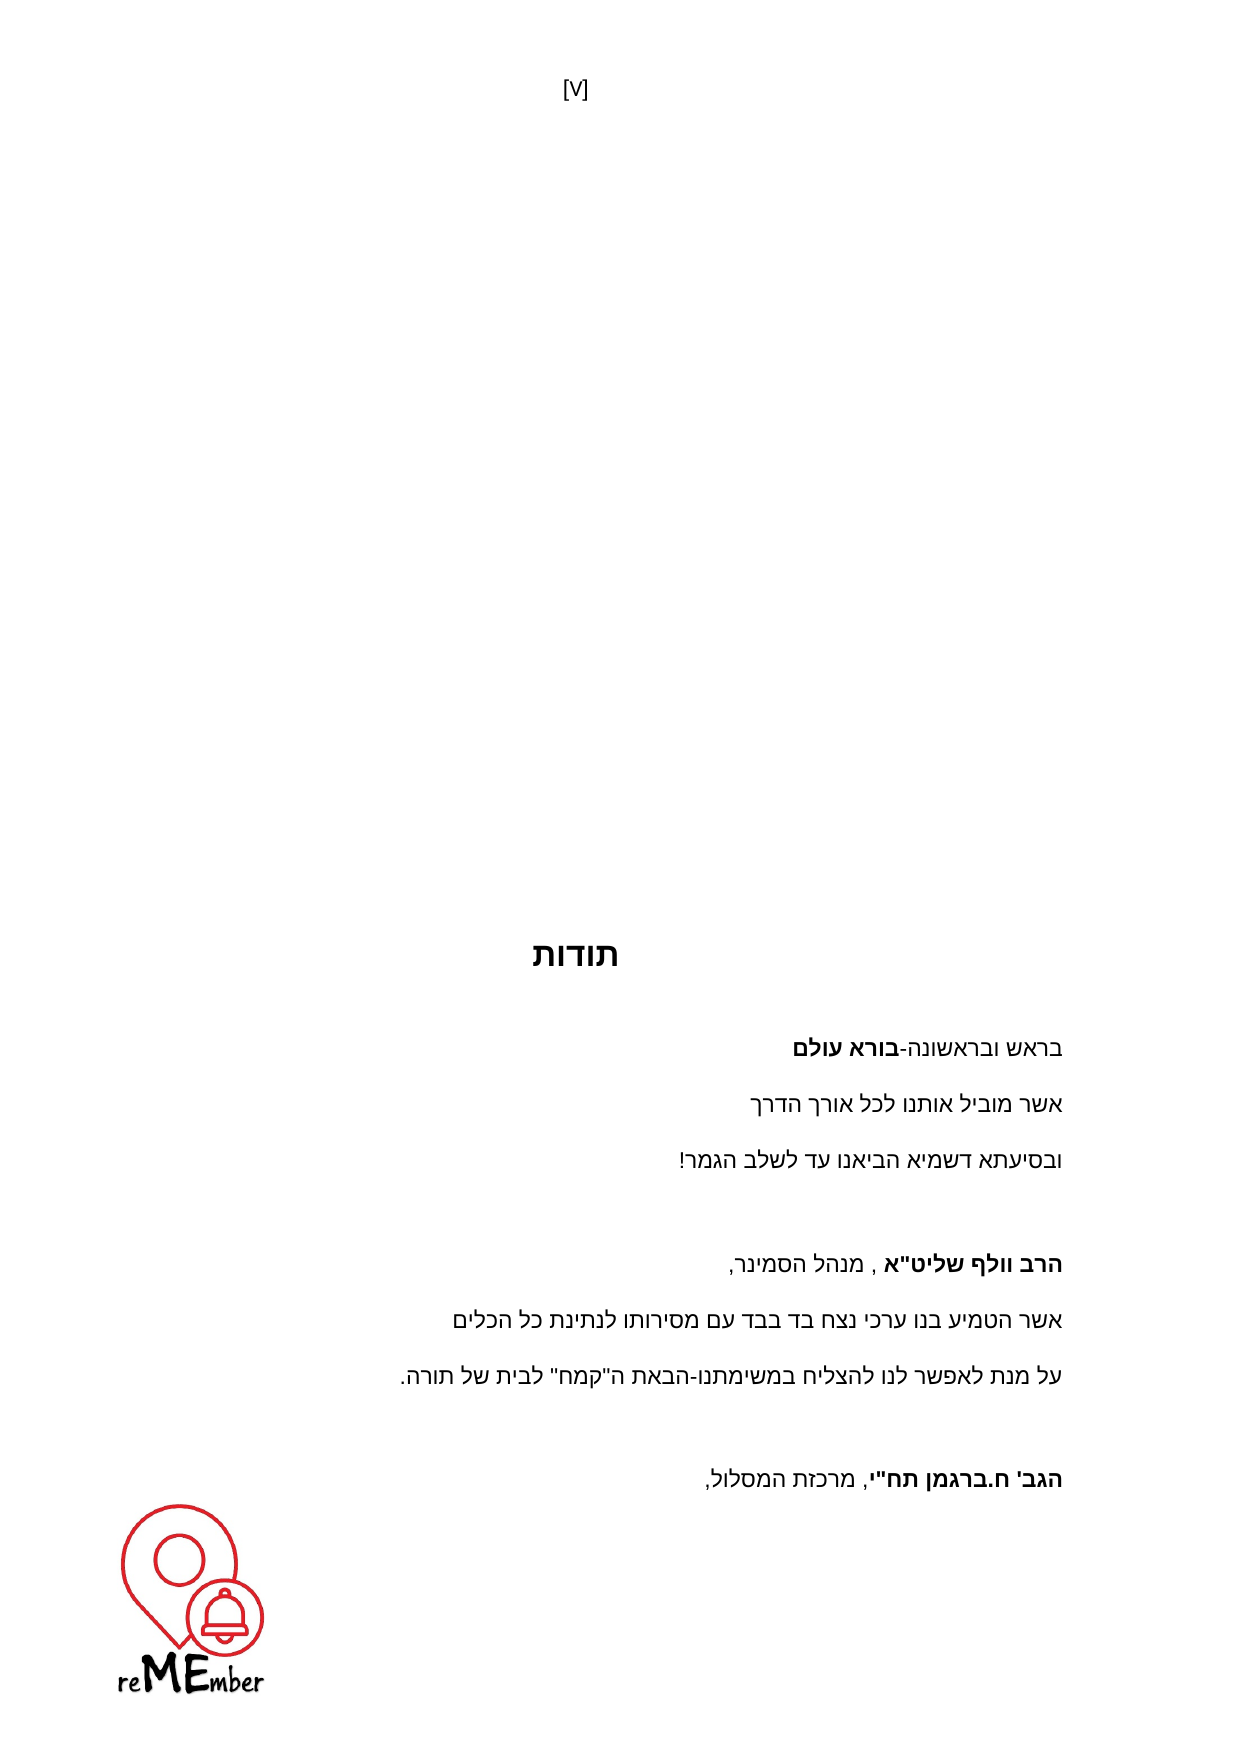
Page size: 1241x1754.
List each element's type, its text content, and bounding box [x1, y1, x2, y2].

text הגב' ח.ברגמן תח"י, מרכזת המסלול, [89, 1466, 1063, 1492]
text אשר מוביל אותנו לכל אורך הדרך [89, 1091, 1063, 1118]
picture [0, 1493, 377, 1706]
text ובסיעתא דשמיא הביאנו עד לשלב הגמר! [89, 1147, 1063, 1174]
subtitle תודות [89, 935, 1063, 973]
text הרב וולף שליט"א , מנהל הסמינר, [89, 1251, 1063, 1277]
text על מנת לאפשר לנו להצליח במשימתנו-הבאת ה"קמח" לבית של תורה. [89, 1363, 1063, 1389]
text בראש ובראשונה-בורא עולם [89, 1035, 1063, 1062]
text אשר הטמיע בנו ערכי נצח בד בבד עם מסירותו לנתינת כל הכלים [89, 1307, 1063, 1333]
